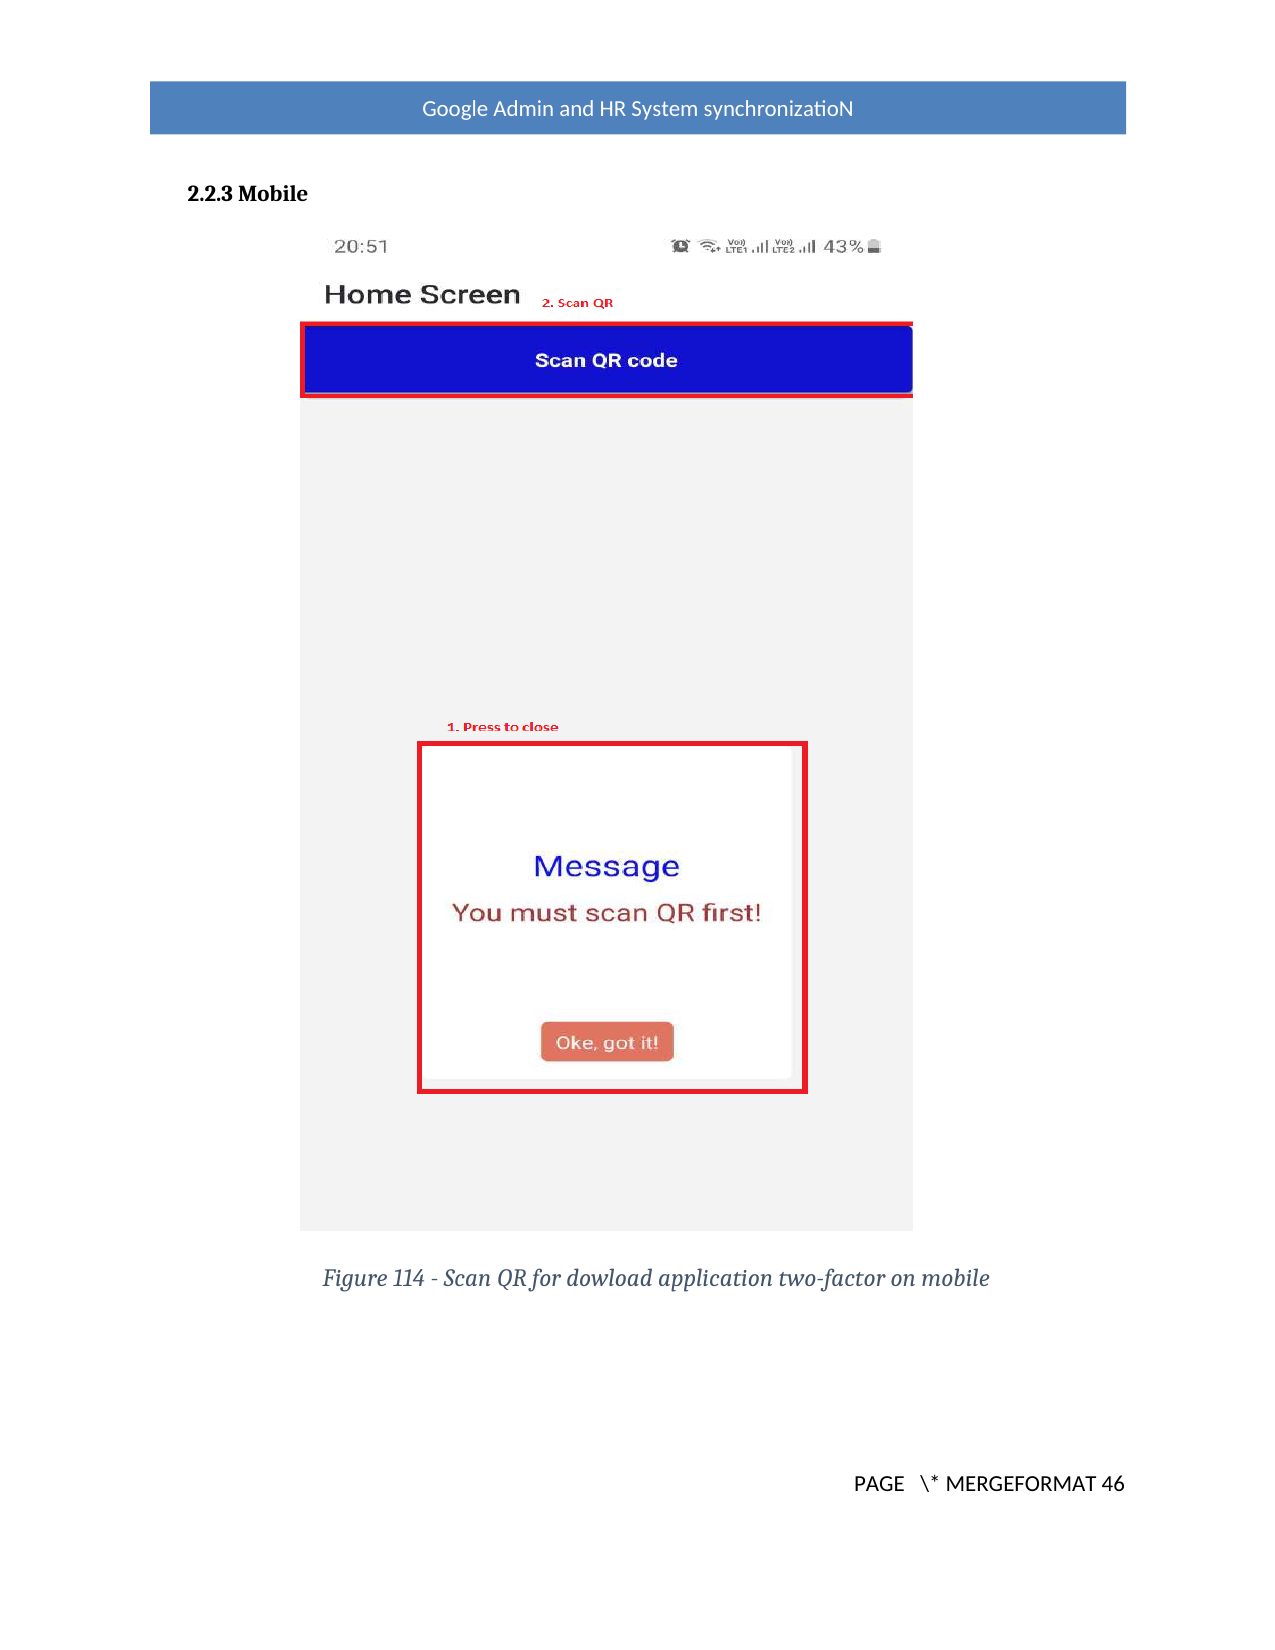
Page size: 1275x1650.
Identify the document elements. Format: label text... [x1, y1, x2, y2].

picture [300, 231, 913, 1231]
text Figure 114 - Scan QR for dowload application two-factor on mobile [187, 1264, 1125, 1293]
subtitle 2.2.3 Mobile [187, 181, 1125, 207]
